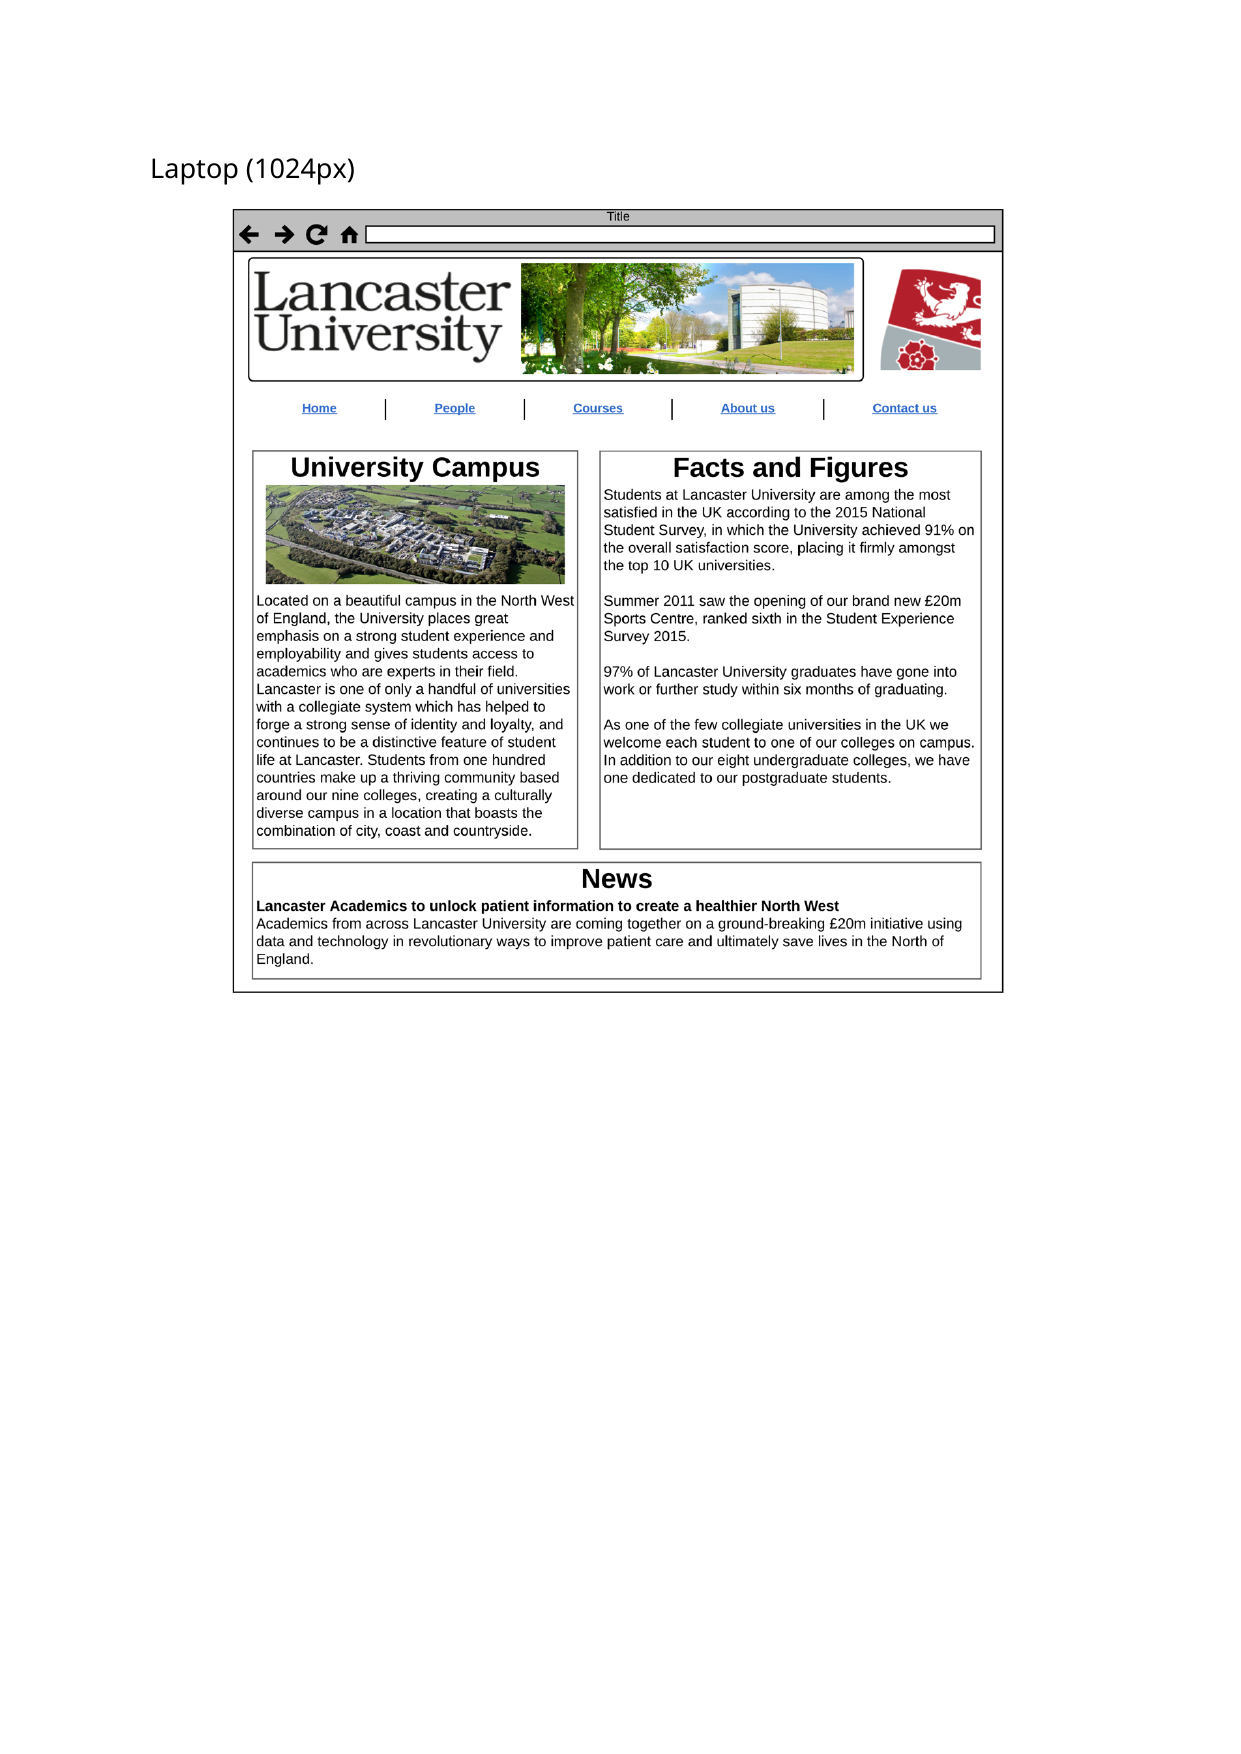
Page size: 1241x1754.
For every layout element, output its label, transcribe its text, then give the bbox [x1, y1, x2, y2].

picture [227, 205, 1013, 1001]
subtitle Laptop (1024px) [150, 150, 1090, 187]
